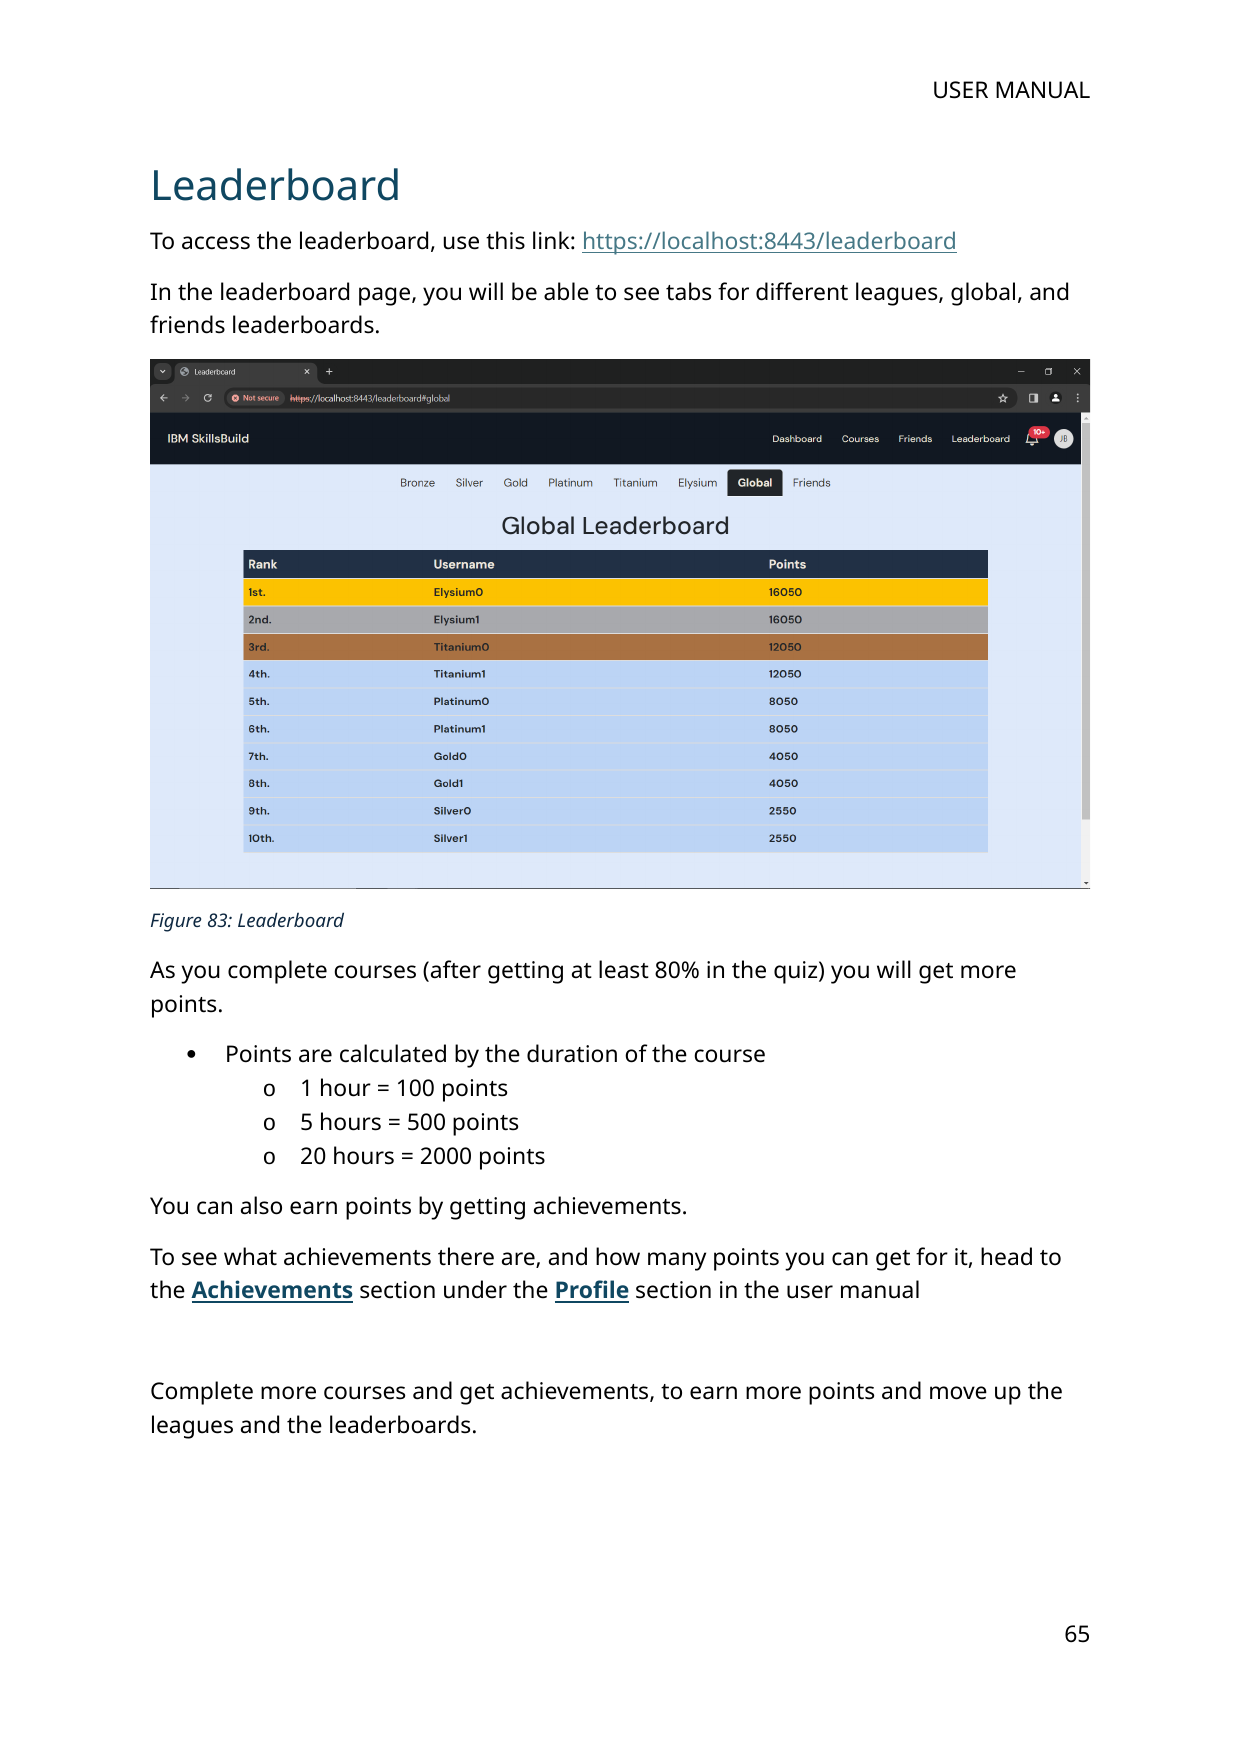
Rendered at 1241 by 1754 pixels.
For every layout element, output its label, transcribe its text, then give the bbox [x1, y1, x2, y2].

text To see what achievements there are, and how many points you can get for it, head to the Achievements section under the Profile section in the user manual [150, 1241, 1090, 1306]
picture [150, 359, 1091, 889]
text To access the leaderboard, use this link: https://localhost:8443/leaderboard [150, 225, 1090, 256]
text You can also earn points by getting achievements. [150, 1190, 1090, 1222]
text In the leaderboard page, you will be able to see tabs for different leagues, global, and friends leaderboards. [150, 276, 1090, 341]
text Figure 83: Leaderboard [150, 908, 1090, 933]
subtitle Leaderboard [150, 156, 1090, 212]
text As you complete courses (after getting at least 80% in the quiz) you will get more points. [150, 954, 1090, 1019]
list 5 hours = 500 points [262, 1106, 1090, 1137]
list 1 hour = 100 points [262, 1072, 1090, 1103]
text Complete more courses and get achievements, to earn more points and move up the leagues and the leaderboards. [150, 1375, 1090, 1440]
list Points are calculated by the duration of the course [187, 1038, 1090, 1069]
list 20 hours = 2000 points [262, 1140, 1090, 1171]
